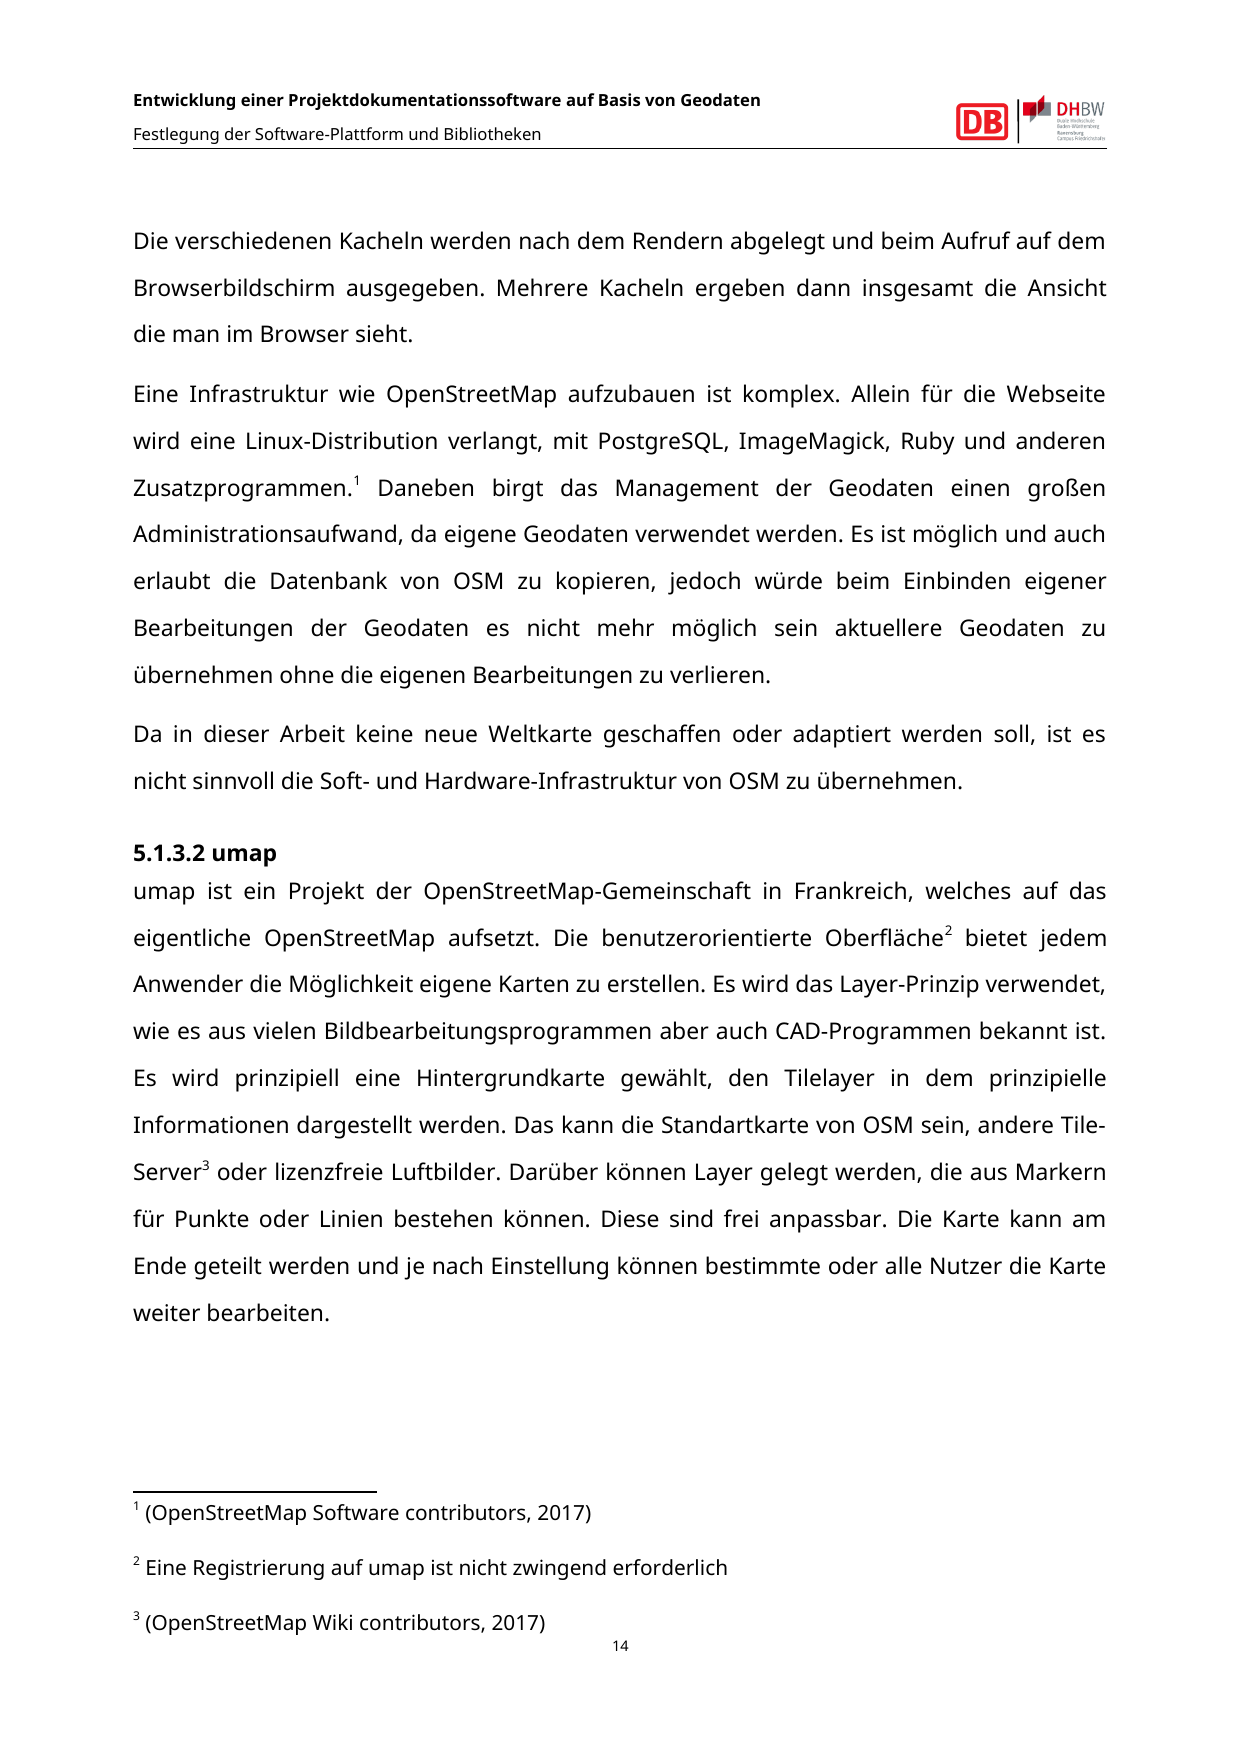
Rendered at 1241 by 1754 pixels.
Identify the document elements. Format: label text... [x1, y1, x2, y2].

text Eine Infrastruktur wie OpenStreetMap aufzubauen ist komplex. Allein für die Webseite wird eine Linux-Distribution verlangt, mit PostgreSQL, ImageMagick, Ruby und anderen Zusatzprogrammen. Daneben birgt das Management der Geodaten einen großen Administrationsaufwand, da eigene Geodaten verwendet werden. Es ist möglich und auch erlaubt die Datenbank von OSM zu kopieren, jedoch würde beim Einbinden eigener Bearbeitungen der Geodaten es nicht mehr möglich sein aktuellere Geodaten zu übernehmen ohne die eigenen Bearbeitungen zu verlieren. [133, 378, 1107, 690]
picture [956, 103, 1009, 141]
text umap ist ein Projekt der OpenStreetMap-Gemeinschaft in Frankreich, welches auf das eigentliche OpenStreetMap aufsetzt. Die benutzerorientierte Oberfläche bietet jedem Anwender die Möglichkeit eigene Karten zu erstellen. Es wird das Layer-Prinzip verwendet, wie es aus vielen Bildbearbeitungsprogrammen aber auch CAD-Programmen bekannt ist. Es wird prinzipiell eine Hintergrundkarte gewählt, den Tilelayer in dem prinzipielle Informationen dargestellt werden. Das kann die Standartkarte von OSM sein, andere Tile-Server oder lizenzfreie Luftbilder. Darüber können Layer gelegt werden, die aus Markern für Punkte oder Linien bestehen können. Diese sind frei anpassbar. Die Karte kann am Ende geteilt werden und je nach Einstellung können bestimmte oder alle Nutzer die Karte weiter bearbeiten. [133, 875, 1107, 1328]
text Die verschiedenen Kacheln werden nach dem Rendern abgelegt und beim Aufruf auf dem Browserbildschirm ausgegeben. Mehrere Kacheln ergeben dann insgesamt die Ansicht die man im Browser sieht. [133, 225, 1107, 350]
subtitle umap [133, 837, 1107, 868]
text Da in dieser Arbeit keine neue Weltkarte geschaffen oder adaptiert werden soll, ist es nicht sinnvoll die Soft- und Hardware-Infrastruktur von OSM zu übernehmen. [133, 718, 1107, 797]
picture [1023, 95, 1106, 141]
